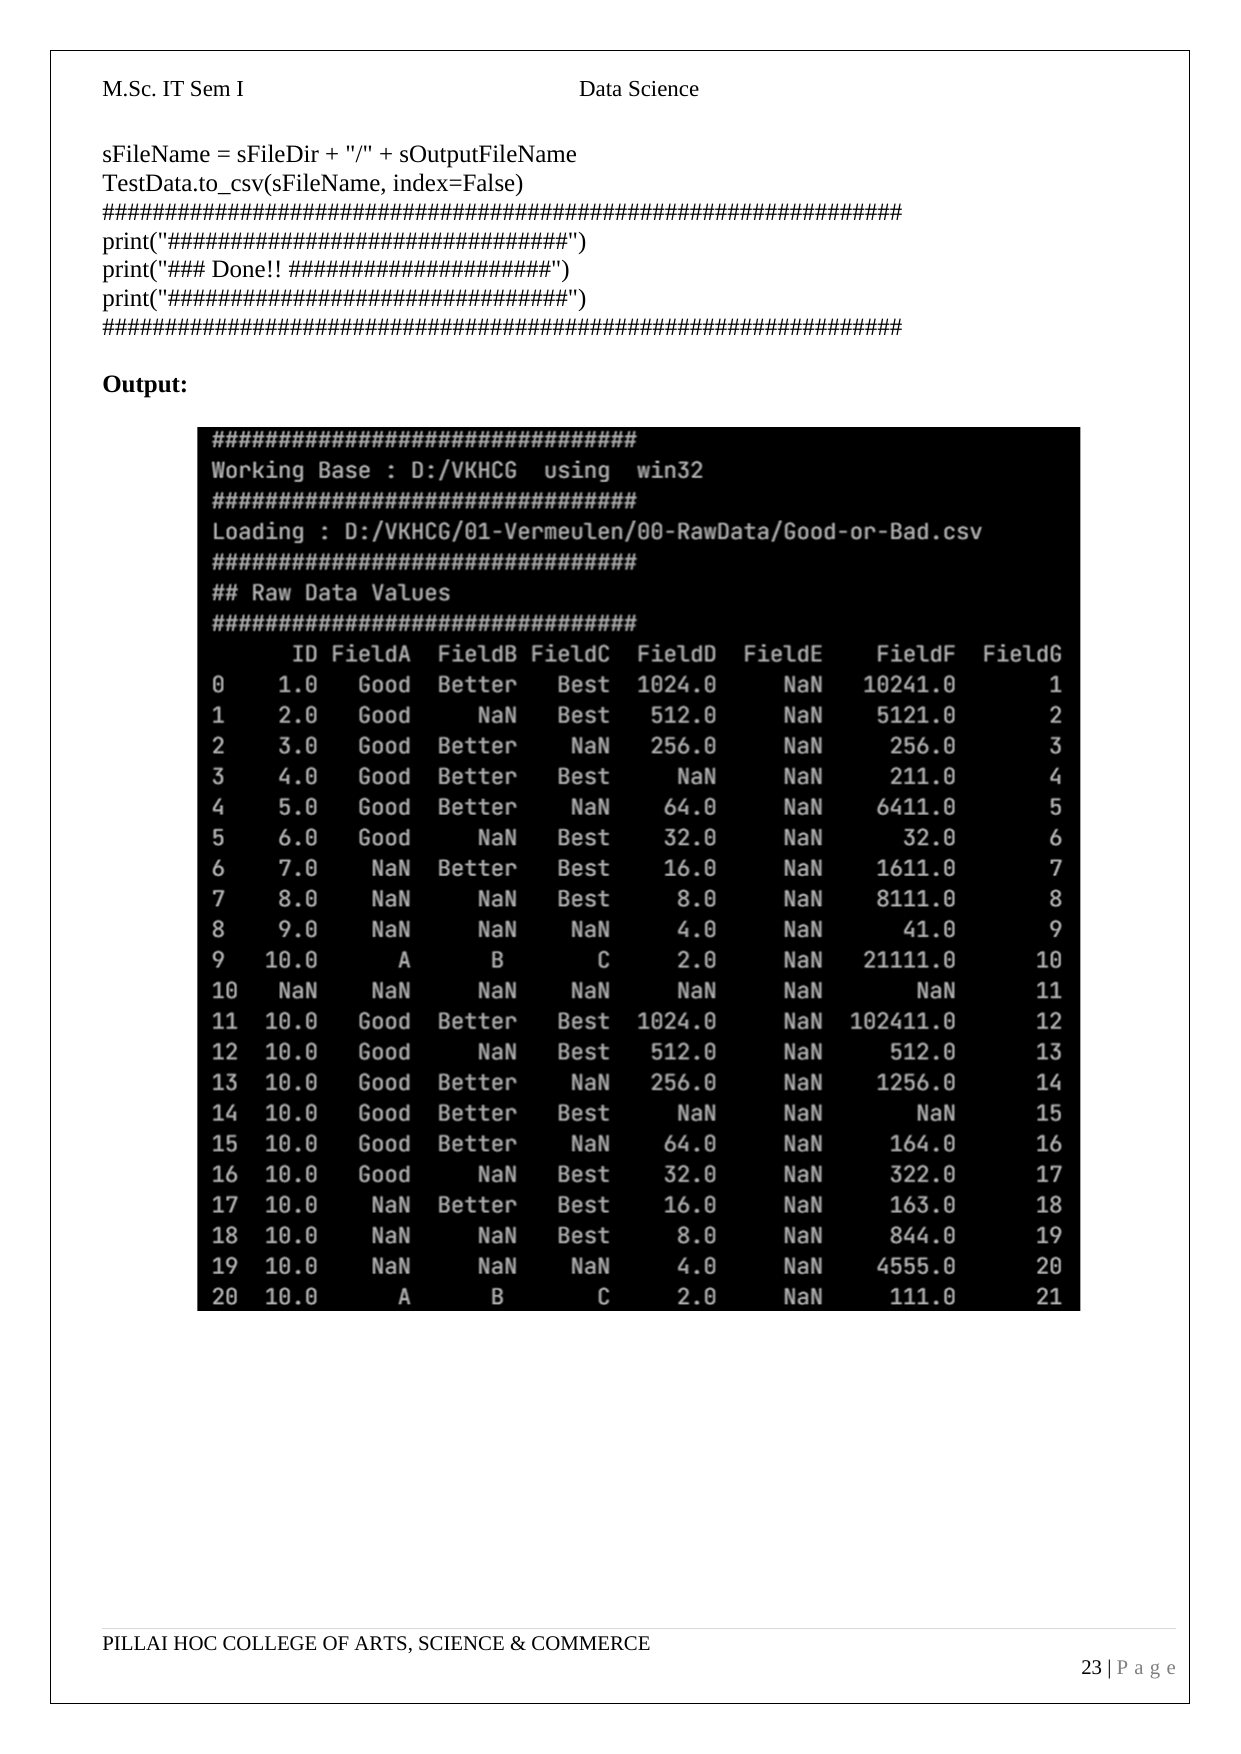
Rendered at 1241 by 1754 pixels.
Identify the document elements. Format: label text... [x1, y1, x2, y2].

text print("### Done!! #####################") [102, 254, 1176, 283]
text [102, 197, 1176, 226]
text ################################################################ [102, 312, 1176, 341]
text print("################################") [102, 283, 1176, 312]
text sFileName = sFileDir + "/" + sOutputFileName [102, 139, 1176, 168]
text Output: [102, 369, 1176, 398]
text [102, 226, 1176, 254]
text TestData.to_csv(sFileName, index=False) [102, 168, 1176, 197]
